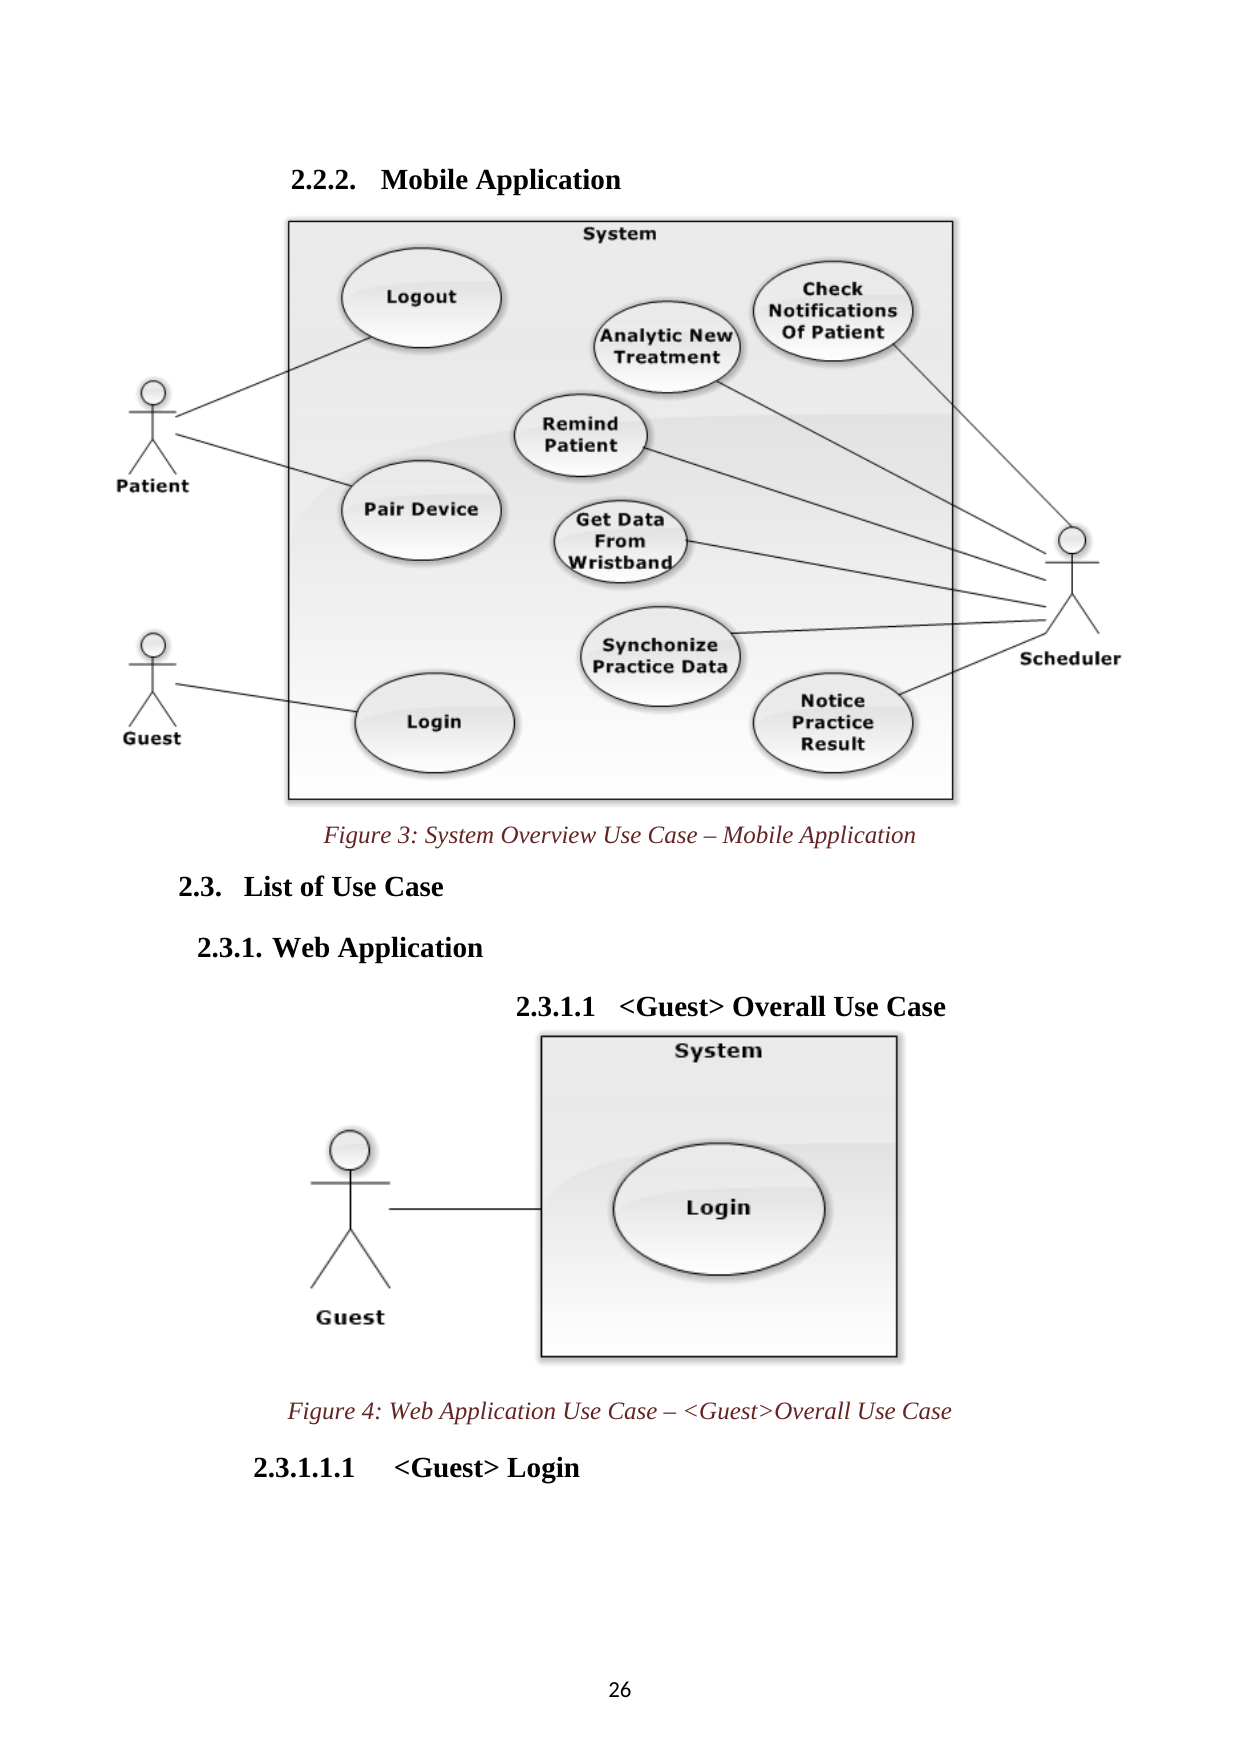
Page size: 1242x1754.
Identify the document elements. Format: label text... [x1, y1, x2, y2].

subtitle Mobile Application [291, 162, 1146, 196]
picture [303, 1028, 937, 1397]
subtitle List of Use Case [169, 869, 1146, 903]
text Figure 4: Web Application Use Case – <Guest>Overall Use Case [94, 1396, 1146, 1425]
text Figure 3: System Overview Use Case – Mobile Application [94, 820, 1146, 849]
subtitle <Guest> Overall Use Case [489, 989, 1146, 1023]
subtitle <Guest> Login [214, 1450, 1146, 1483]
subtitle Web Application [197, 931, 1146, 964]
picture [93, 201, 1146, 820]
